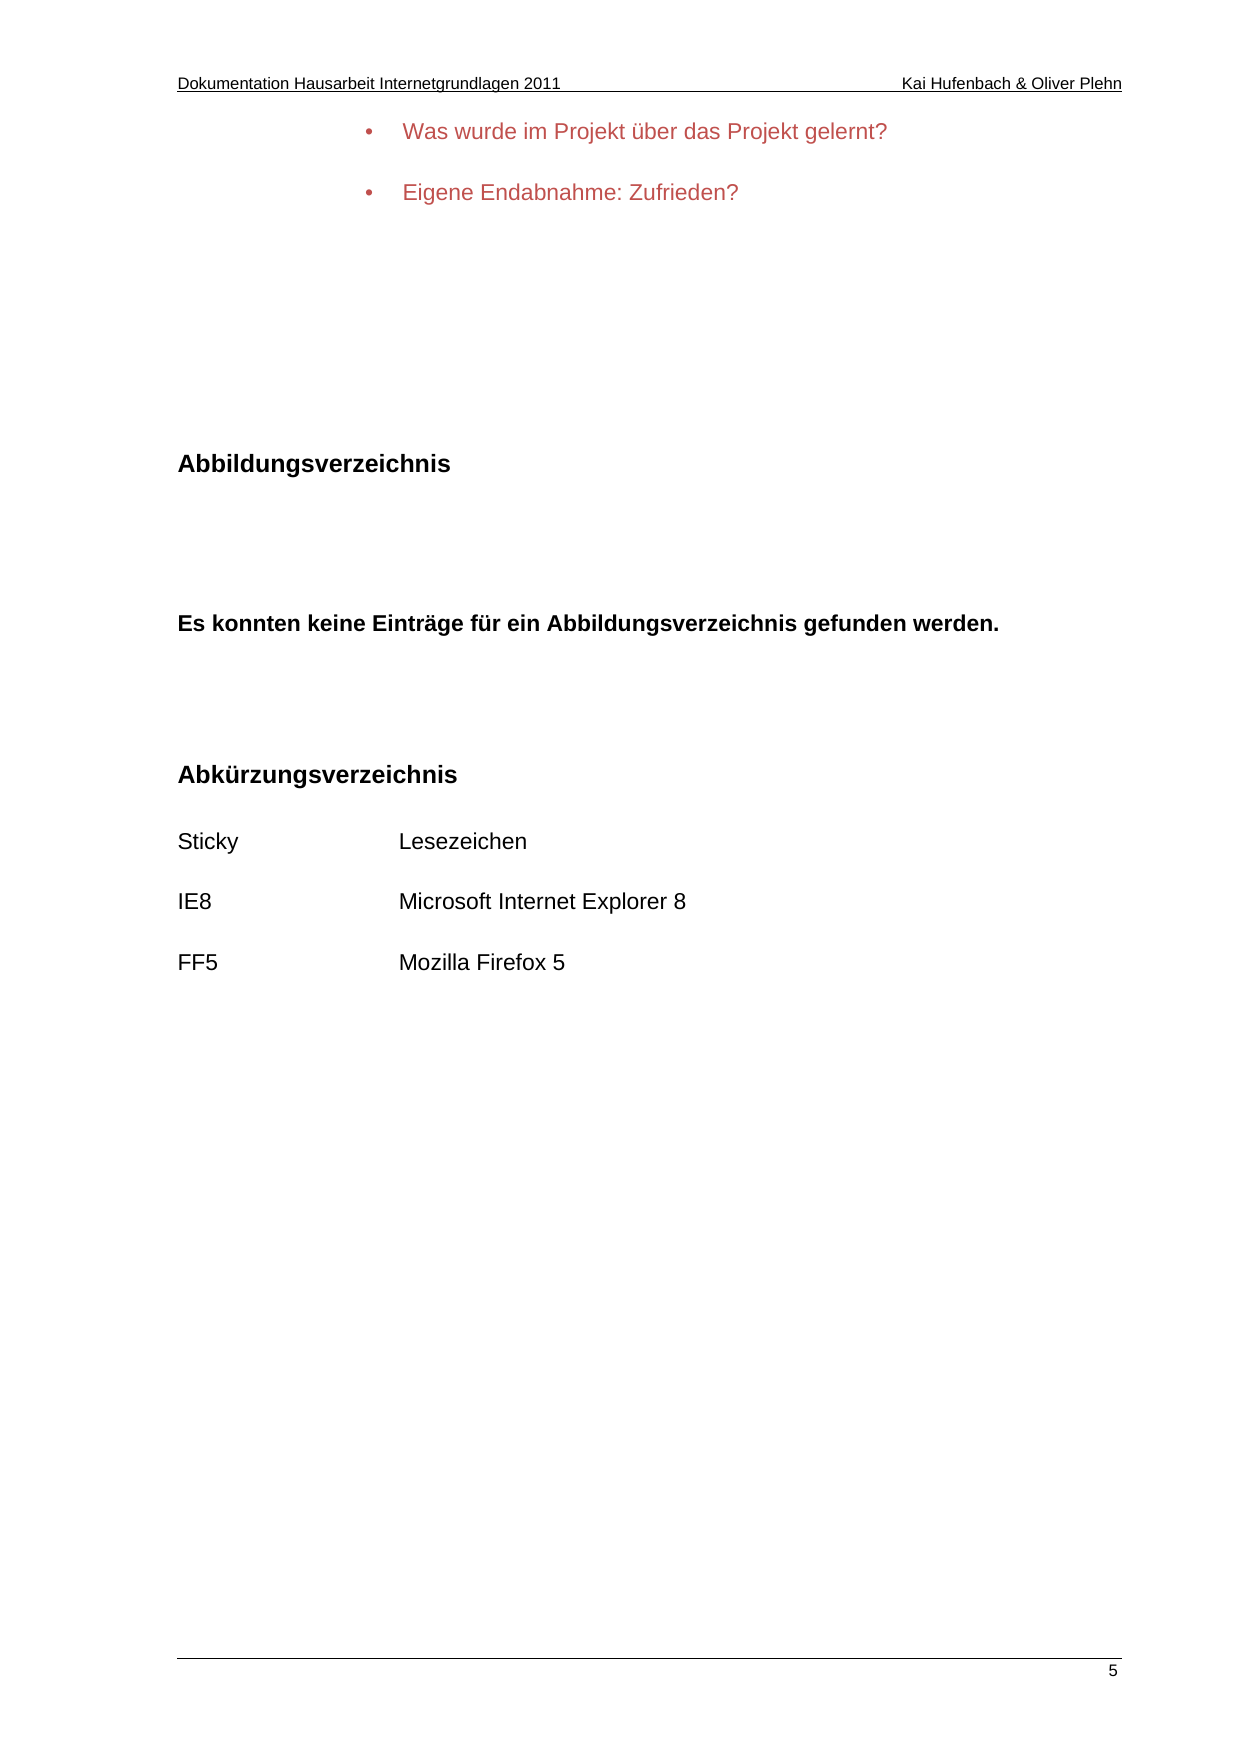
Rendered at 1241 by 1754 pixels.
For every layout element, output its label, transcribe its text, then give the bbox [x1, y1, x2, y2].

text Abkürzungsverzeichnis [177, 760, 1122, 789]
text FF5 Mozilla Firefox 5 [177, 949, 1122, 975]
list Eigene Endabnahme: Zufrieden? [365, 178, 1122, 205]
text Es konnten keine Einträge für ein Abbildungsverzeichnis gefunden werden. [177, 610, 1122, 636]
text IE8 Microsoft Internet Explorer 8 [177, 888, 1122, 915]
text Sticky Lesezeichen [177, 828, 1122, 854]
list Was wurde im Projekt über das Projekt gelernt? [365, 118, 1122, 144]
text Abbildungsverzeichnis [177, 449, 1122, 478]
